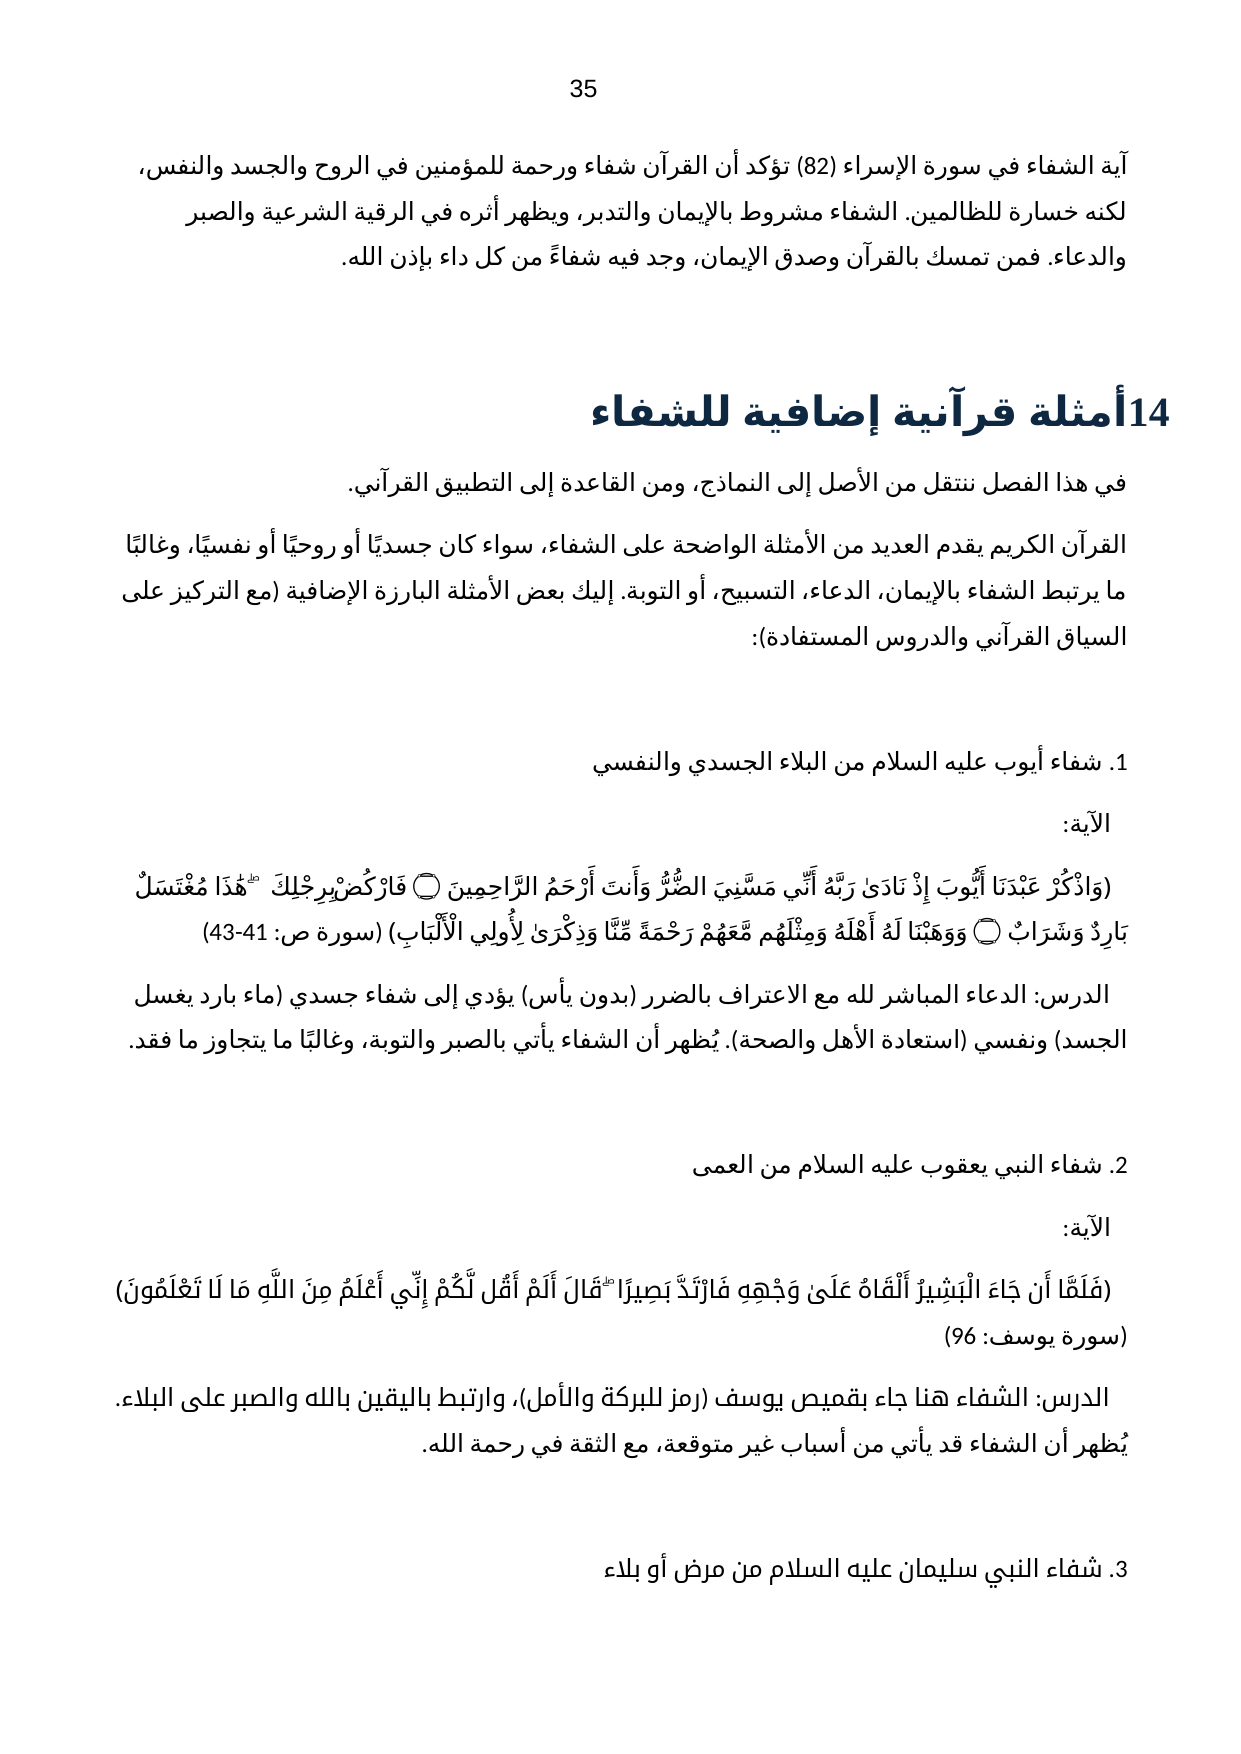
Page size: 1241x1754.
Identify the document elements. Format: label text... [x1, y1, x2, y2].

text 1. شفاء أيوب عليه السلام من البلاء الجسدي والنفسي [112, 746, 1128, 776]
text الآية: [112, 1212, 1128, 1242]
text آية الشفاء في سورة الإسراء (82) تؤكد أن القرآن شفاء ورحمة للمؤمنين في الروح والجسد والنفس، لكنه خسارة للظالمين. الشفاء مشروط بالإيمان والتدبر، ويظهر أثره في الرقية الشرعية والصبر والدعاء. فمن تمسك بالقرآن وصدق الإيمان، وجد فيه شفاءً من كل داء بإذن الله. [112, 150, 1128, 272]
text القرآن الكريم يقدم العديد من الأمثلة الواضحة على الشفاء، سواء كان جسديًا أو روحيًا أو نفسيًا، وغالبًا ما يرتبط الشفاء بالإيمان، الدعاء، التسبيح، أو التوبة. إليك بعض الأمثلة البارزة الإضافية (مع التركيز على السياق القرآني والدروس المستفادة): [112, 530, 1128, 652]
text الآية: [112, 808, 1128, 839]
subtitle أمثلة قرآنية إضافية للشفاء [112, 387, 1128, 435]
text الدرس: الشفاء هنا جاء بقميص يوسف (رمز للبركة والأمل)، وارتبط باليقين بالله والصبر على البلاء. يُظهر أن الشفاء قد يأتي من أسباب غير متوقعة، مع الثقة في رحمة الله. [112, 1382, 1128, 1458]
text 3. شفاء النبي سليمان عليه السلام من مرض أو بلاء [112, 1553, 1128, 1583]
text ﴿وَاذْكُرْ عَبْدَنَا أَيُّوبَ إِذْ نَادَىٰ رَبَّهُ أَنِّي مَسَّنِيَ الضُّرُّ وَأَنتَ أَرْحَمُ الرَّاحِمِينَ ۝ فَارْكُضْ بِرِجْلِكَ ۖ هَٰذَا مُغْتَسَلٌ بَارِدٌ وَشَرَابٌ ۝ وَوَهَبْنَا لَهُ أَهْلَهُ وَمِثْلَهُم مَّعَهُمْ رَحْمَةً مِّنَّا وَذِكْرَىٰ لِأُولِي الْأَلْبَابِ﴾ (سورة ص: 41-43) [112, 871, 1128, 947]
text ﴿فَلَمَّا أَن جَاءَ الْبَشِيرُ أَلْقَاهُ عَلَىٰ وَجْهِهِ فَارْتَدَّ بَصِيرًا ۖ قَالَ أَلَمْ أَقُل لَّكُمْ إِنِّي أَعْلَمُ مِنَ اللَّهِ مَا لَا تَعْلَمُونَ﴾ (سورة يوسف: 96) [112, 1274, 1128, 1350]
text في هذا الفصل ننتقل من الأصل إلى النماذج، ومن القاعدة إلى التطبيق القرآني. [112, 467, 1128, 498]
text 2. شفاء النبي يعقوب عليه السلام من العمى [112, 1149, 1128, 1180]
text الدرس: الدعاء المباشر لله مع الاعتراف بالضرر (بدون يأس) يؤدي إلى شفاء جسدي (ماء بارد يغسل الجسد) ونفسي (استعادة الأهل والصحة). يُظهر أن الشفاء يأتي بالصبر والتوبة، وغالبًا ما يتجاوز ما فقد. [112, 979, 1128, 1055]
